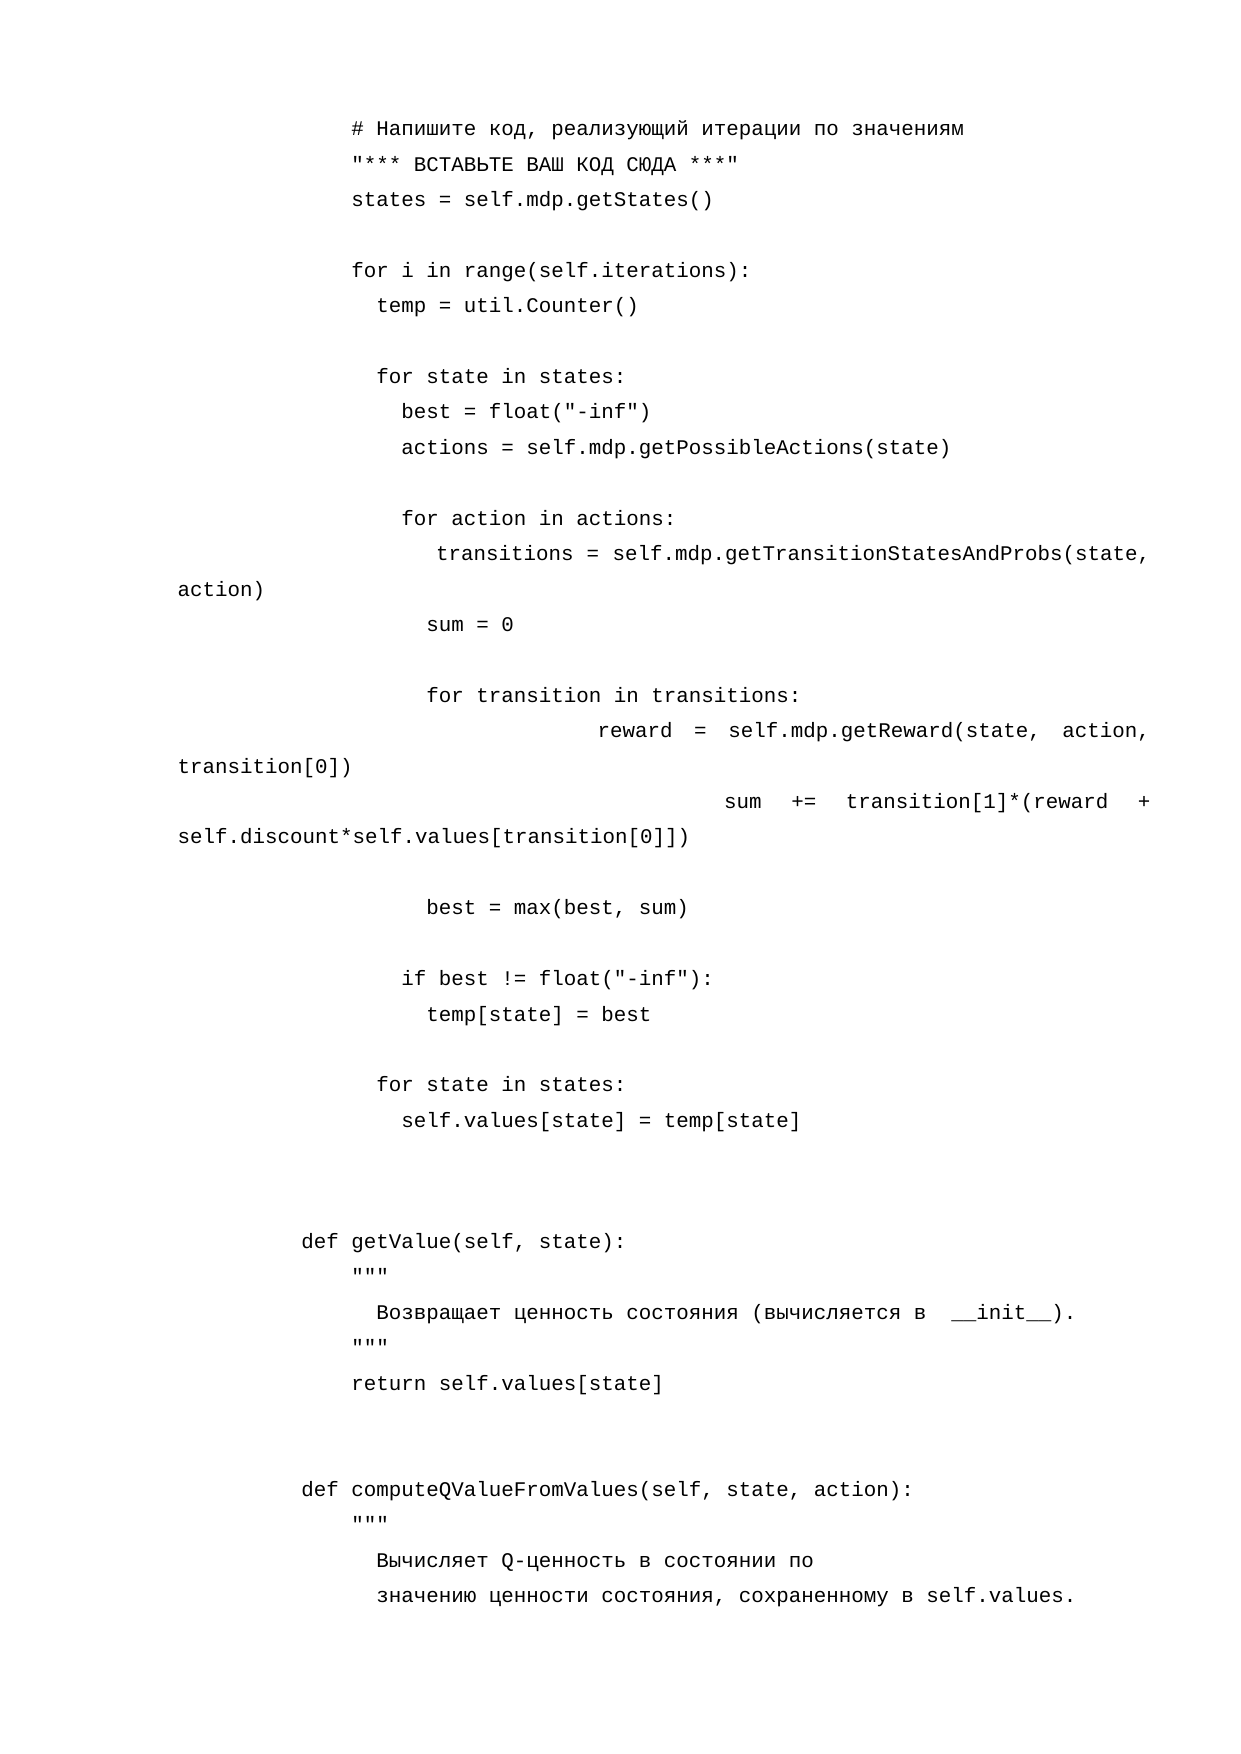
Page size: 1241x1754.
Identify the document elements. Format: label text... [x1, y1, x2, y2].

text """ [177, 1337, 1152, 1361]
text best = max(best, sum) [177, 897, 1152, 921]
text for i in range(self.iterations): [177, 260, 1152, 283]
text def getValue(self, state): [177, 1231, 1152, 1254]
text if best != float("-inf"): [177, 968, 1152, 992]
text for state in states: [177, 1074, 1152, 1098]
text """ [177, 1266, 1152, 1290]
text sum = 0 [177, 614, 1152, 638]
text temp = util.Counter() [177, 295, 1152, 319]
text for action in actions: [177, 508, 1152, 531]
text for transition in transitions: [177, 685, 1152, 708]
text значению ценности состояния, сохраненному в self.values. [177, 1585, 1152, 1609]
text states = self.mdp.getStates() [177, 189, 1152, 213]
text transitions = self.mdp.getTransitionStatesAndProbs(state, action) [177, 543, 1152, 602]
text Возвращает ценность состояния (вычисляется в __init__). [177, 1302, 1152, 1325]
text Вычисляет Q-ценность в состоянии по [177, 1550, 1152, 1573]
text best = float("-inf") [177, 401, 1152, 425]
text return self.values[state] [177, 1373, 1152, 1396]
text reward = self.mdp.getReward(state, action, transition[0]) [177, 720, 1152, 779]
text def computeQValueFromValues(self, state, action): [177, 1479, 1152, 1502]
text temp[state] = best [177, 1003, 1152, 1027]
text self.values[state] = temp[state] [177, 1110, 1152, 1133]
text sum += transition[1]*(reward + self.discount*self.values[transition[0]]) [177, 791, 1152, 850]
text "*** ВСТАВЬТЕ ВАШ КОД СЮДА ***" [177, 153, 1152, 177]
text # Напишите код, реализующий итерации по значениям [177, 118, 1152, 142]
text """ [177, 1514, 1152, 1538]
text actions = self.mdp.getPossibleActions(state) [177, 437, 1152, 461]
text for state in states: [177, 366, 1152, 390]
